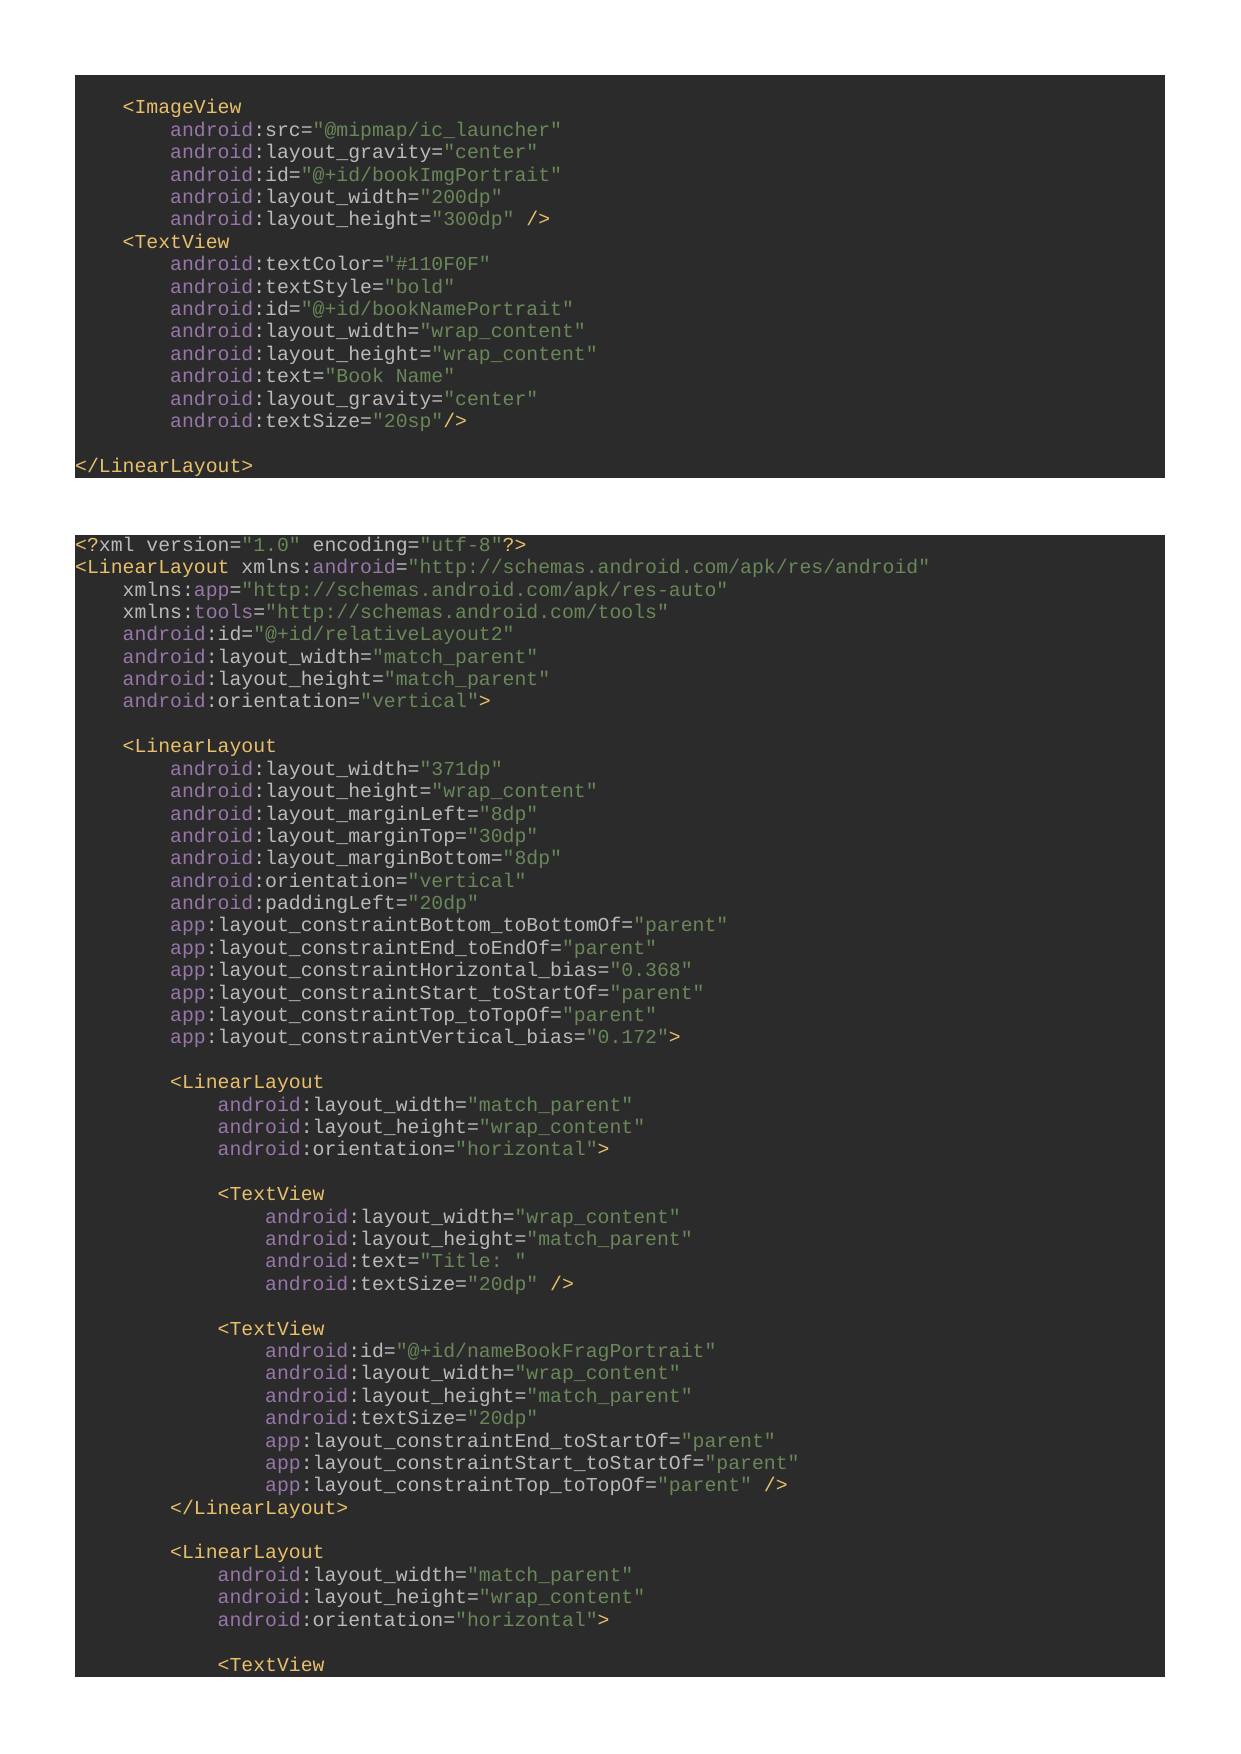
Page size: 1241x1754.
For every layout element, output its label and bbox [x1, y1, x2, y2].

text [75, 75, 1165, 478]
text [75, 535, 1165, 1677]
